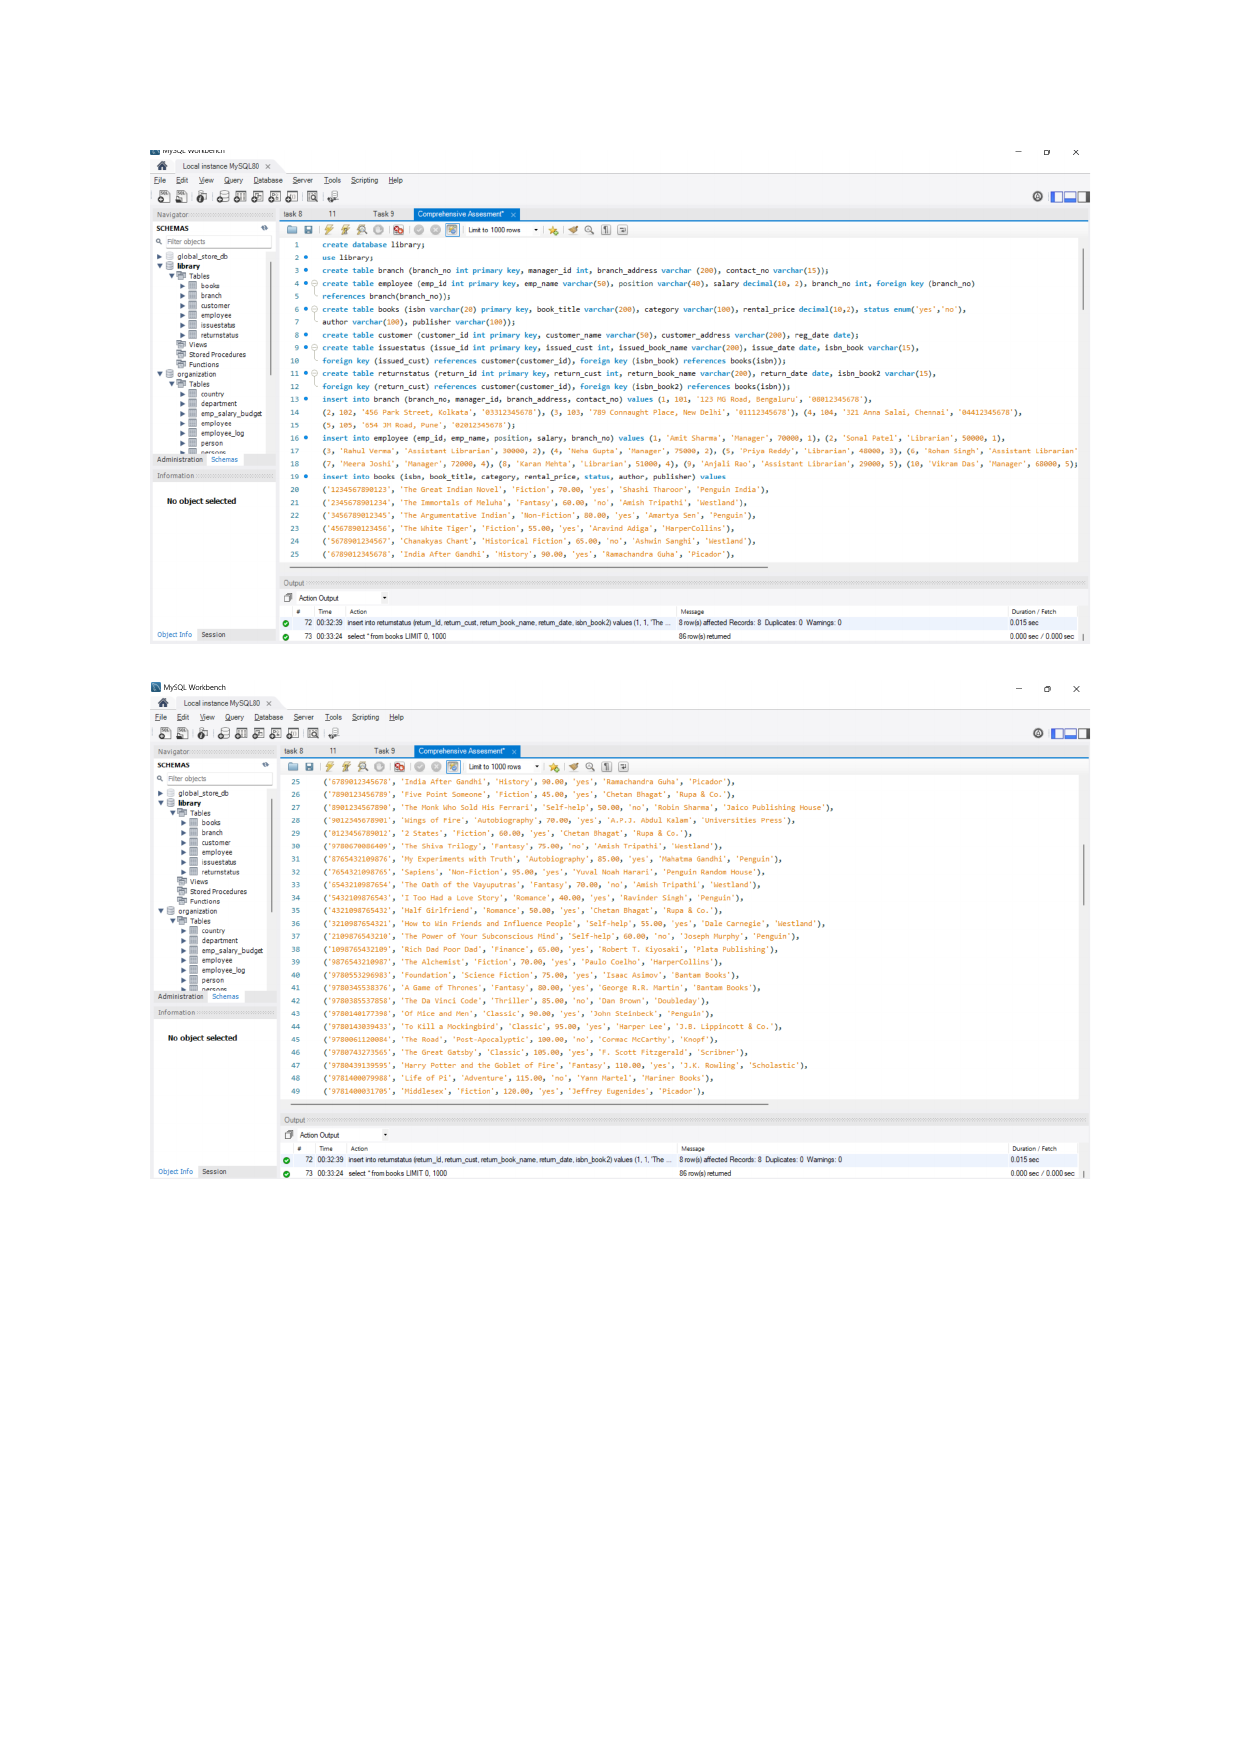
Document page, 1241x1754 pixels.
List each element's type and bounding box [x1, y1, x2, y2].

picture [150, 150, 1091, 644]
picture [150, 680, 1091, 1179]
